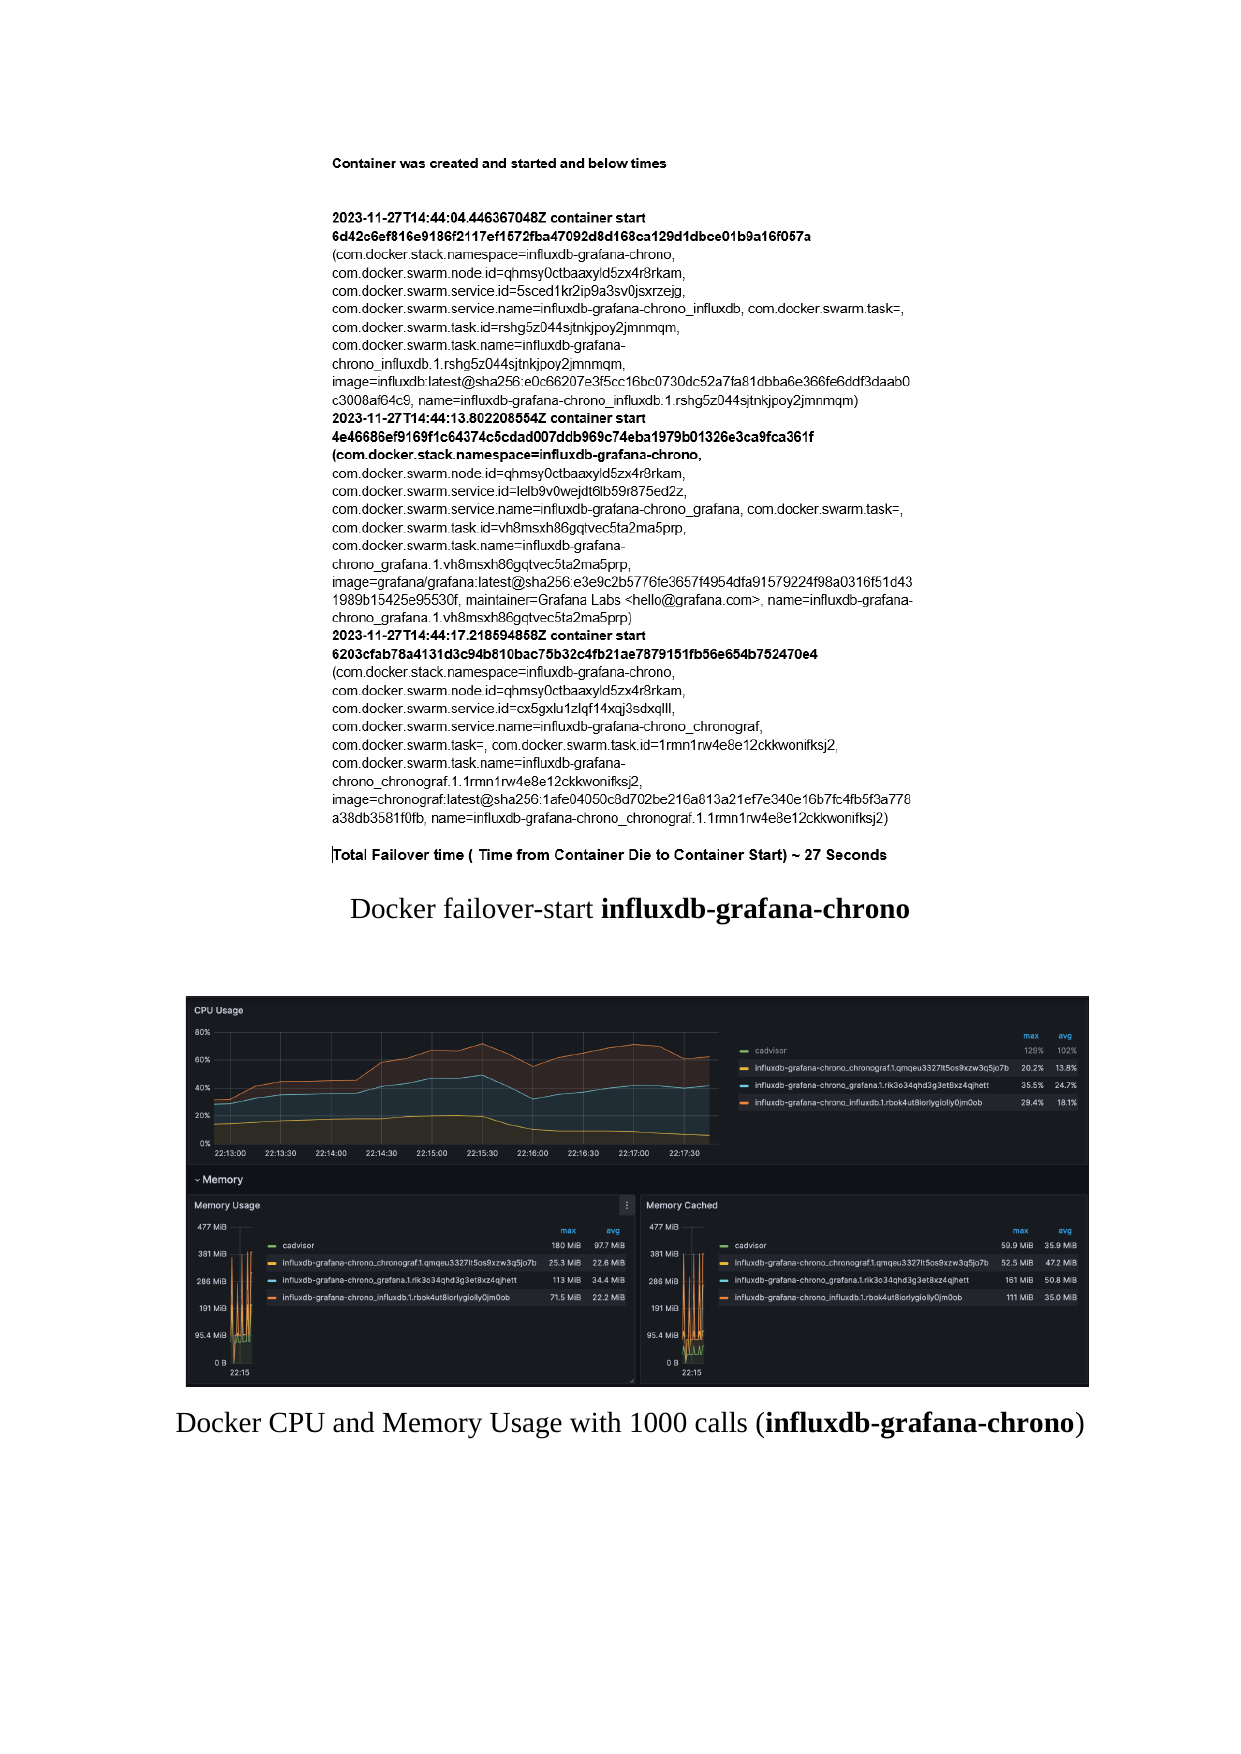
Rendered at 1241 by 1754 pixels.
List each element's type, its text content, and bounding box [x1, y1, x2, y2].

picture [185, 996, 1089, 1387]
picture [321, 150, 954, 872]
text Docker CPU and Memory Usage with 1000 calls (influxdb-grafana-chrono) [135, 1405, 1124, 1439]
text Docker failover-start influxdb-grafana-chrono [135, 891, 1124, 924]
